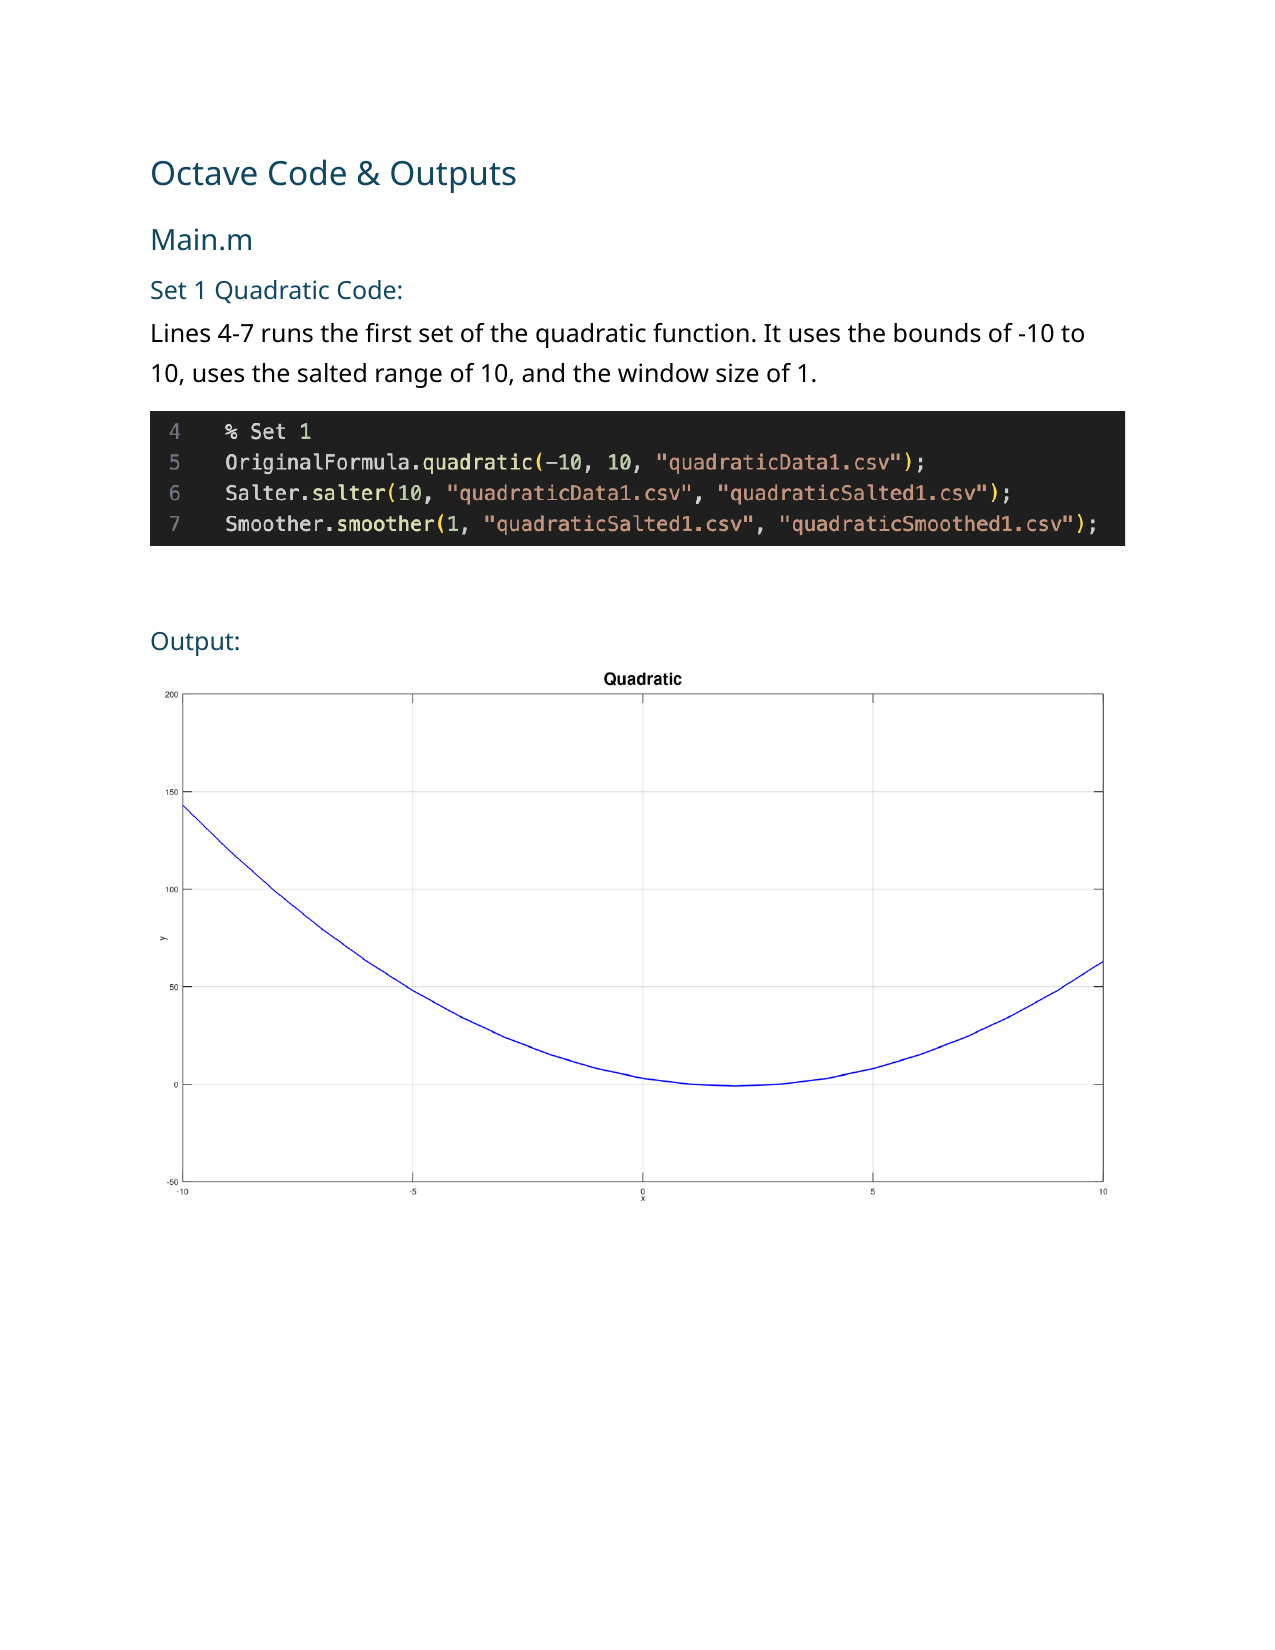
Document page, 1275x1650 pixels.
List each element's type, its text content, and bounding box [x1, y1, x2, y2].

text Lines 4-7 runs the first set of the quadratic function. It uses the bounds of -10 to 10, uses the salted range of 10, and the window size of 1. [150, 316, 1125, 389]
subtitle Octave Code & Outputs [150, 150, 1125, 195]
picture [150, 411, 1125, 546]
subtitle Output: [150, 623, 1125, 657]
subtitle Main.m [150, 219, 1125, 258]
subtitle Set 1 Quadratic Code: [150, 273, 1125, 307]
picture [150, 666, 1125, 1207]
